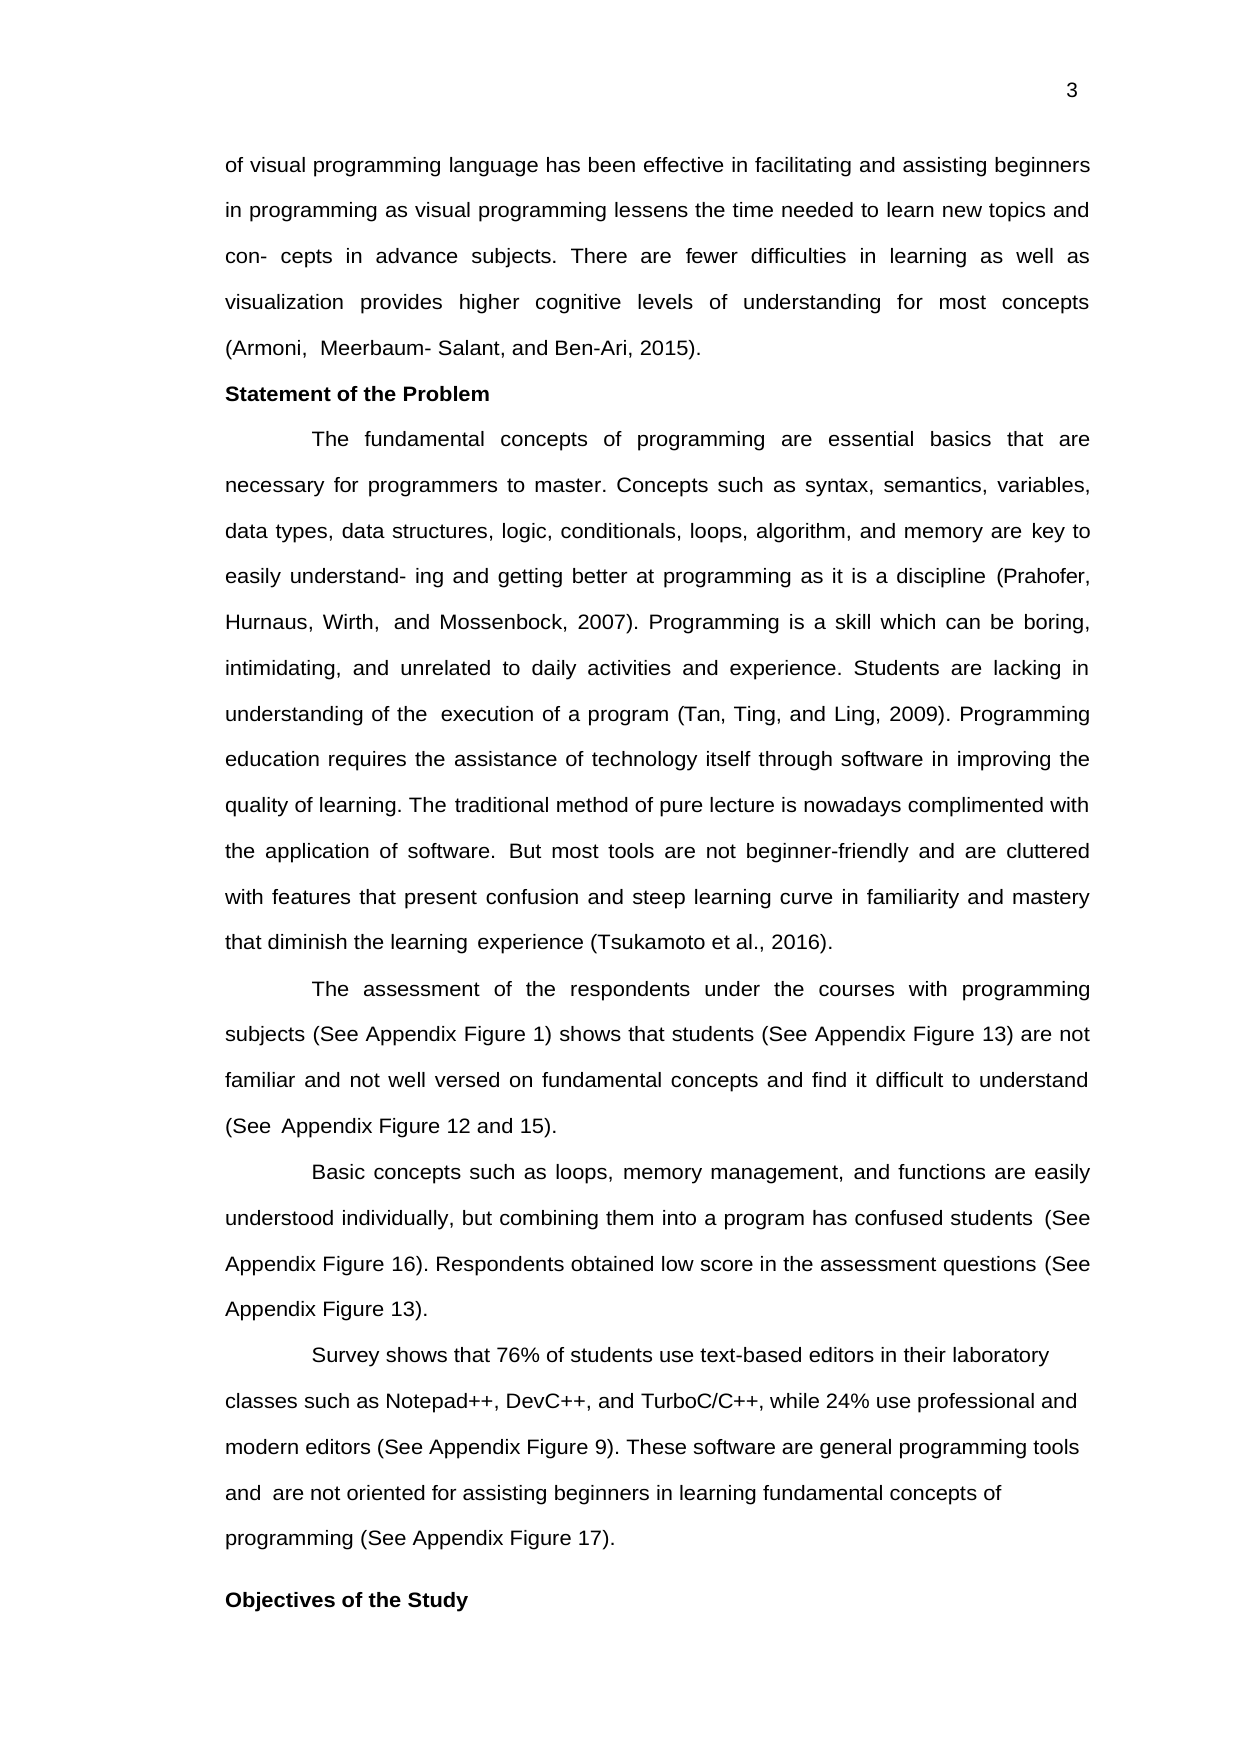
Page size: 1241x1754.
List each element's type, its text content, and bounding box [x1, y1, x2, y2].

text of visual programming language has been effective in facilitating and assisting beginners in programming as visual programming lessens the time needed to learn new topics and con- cepts in advance subjects. There are fewer difficulties in learning as well as visualization provides higher cognitive levels of understanding for most concepts (Armoni, Meerbaum- Salant, and Ben-Ari, 2015). [225, 152, 1090, 359]
text Basic concepts such as loops, memory management, and functions are easily understood individually, but combining them into a program has confused students (See Appendix Figure 16). Respondents obtained low score in the assessment questions (See Appendix Figure 13). [225, 1160, 1090, 1321]
subtitle Statement of the Problem [225, 382, 1111, 406]
text Survey shows that 76% of students use text-based editors in their laboratory classes such as Notepad++, DevC++, and TurboC/C++, while 24% use professional and modern editors (See Appendix Figure 9). These software are general programming tools and are not oriented for assisting beginners in learning fundamental concepts of programming (See Appendix Figure 17). [225, 1343, 1100, 1550]
text The fundamental concepts of programming are essential basics that are necessary for programmers to master. Concepts such as syntax, semantics, variables, data types, data structures, logic, conditionals, loops, algorithm, and memory are key to easily understand- ing and getting better at programming as it is a discipline (Prahofer, Hurnaus, Wirth, and Mossenbock, 2007). Programming is a skill which can be boring, intimidating, and unrelated to daily activities and experience. Students are lacking in understanding of the execution of a program (Tan, Ting, and Ling, 2009). Programming education requires the assistance of technology itself through software in improving the quality of learning. The traditional method of pure lecture is nowadays complimented with the application of software. But most tools are not beginner-friendly and are cluttered with features that present confusion and steep learning curve in familiarity and mastery that diminish the learning experience (Tsukamoto et al., 2016). [225, 427, 1091, 954]
text The assessment of the respondents under the courses with programming subjects (See Appendix Figure 1) shows that students (See Appendix Figure 13) are not familiar and not well versed on fundamental concepts and find it difficult to understand (See Appendix Figure 12 and 15). [225, 976, 1090, 1138]
subtitle Objectives of the Study [225, 1588, 1111, 1612]
